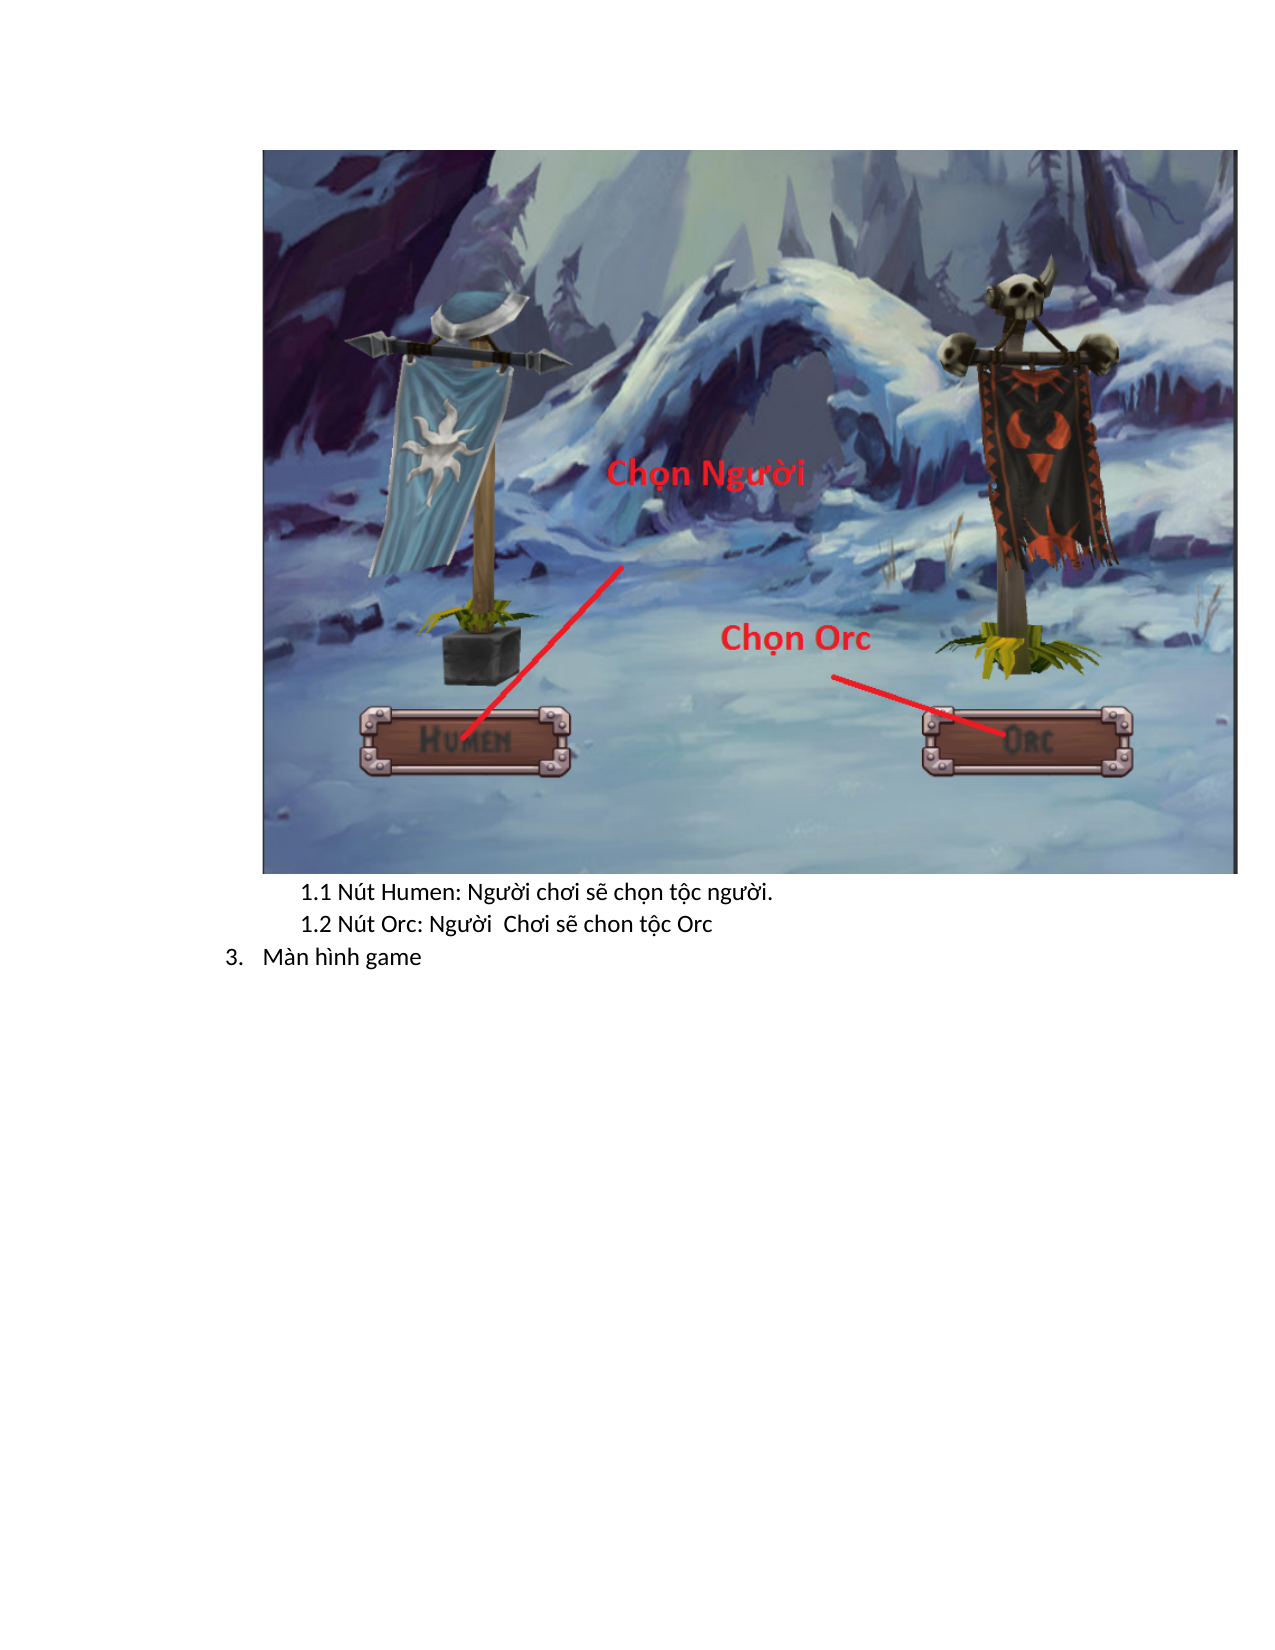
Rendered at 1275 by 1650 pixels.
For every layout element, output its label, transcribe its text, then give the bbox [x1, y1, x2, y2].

list Nút Humen: Người chơi sẽ chọn tộc người. [300, 876, 1125, 906]
list Nút Orc: Người Chơi sẽ chon tộc Orc [300, 908, 1125, 939]
picture [262, 150, 1238, 874]
list Màn hình game [225, 941, 1125, 972]
